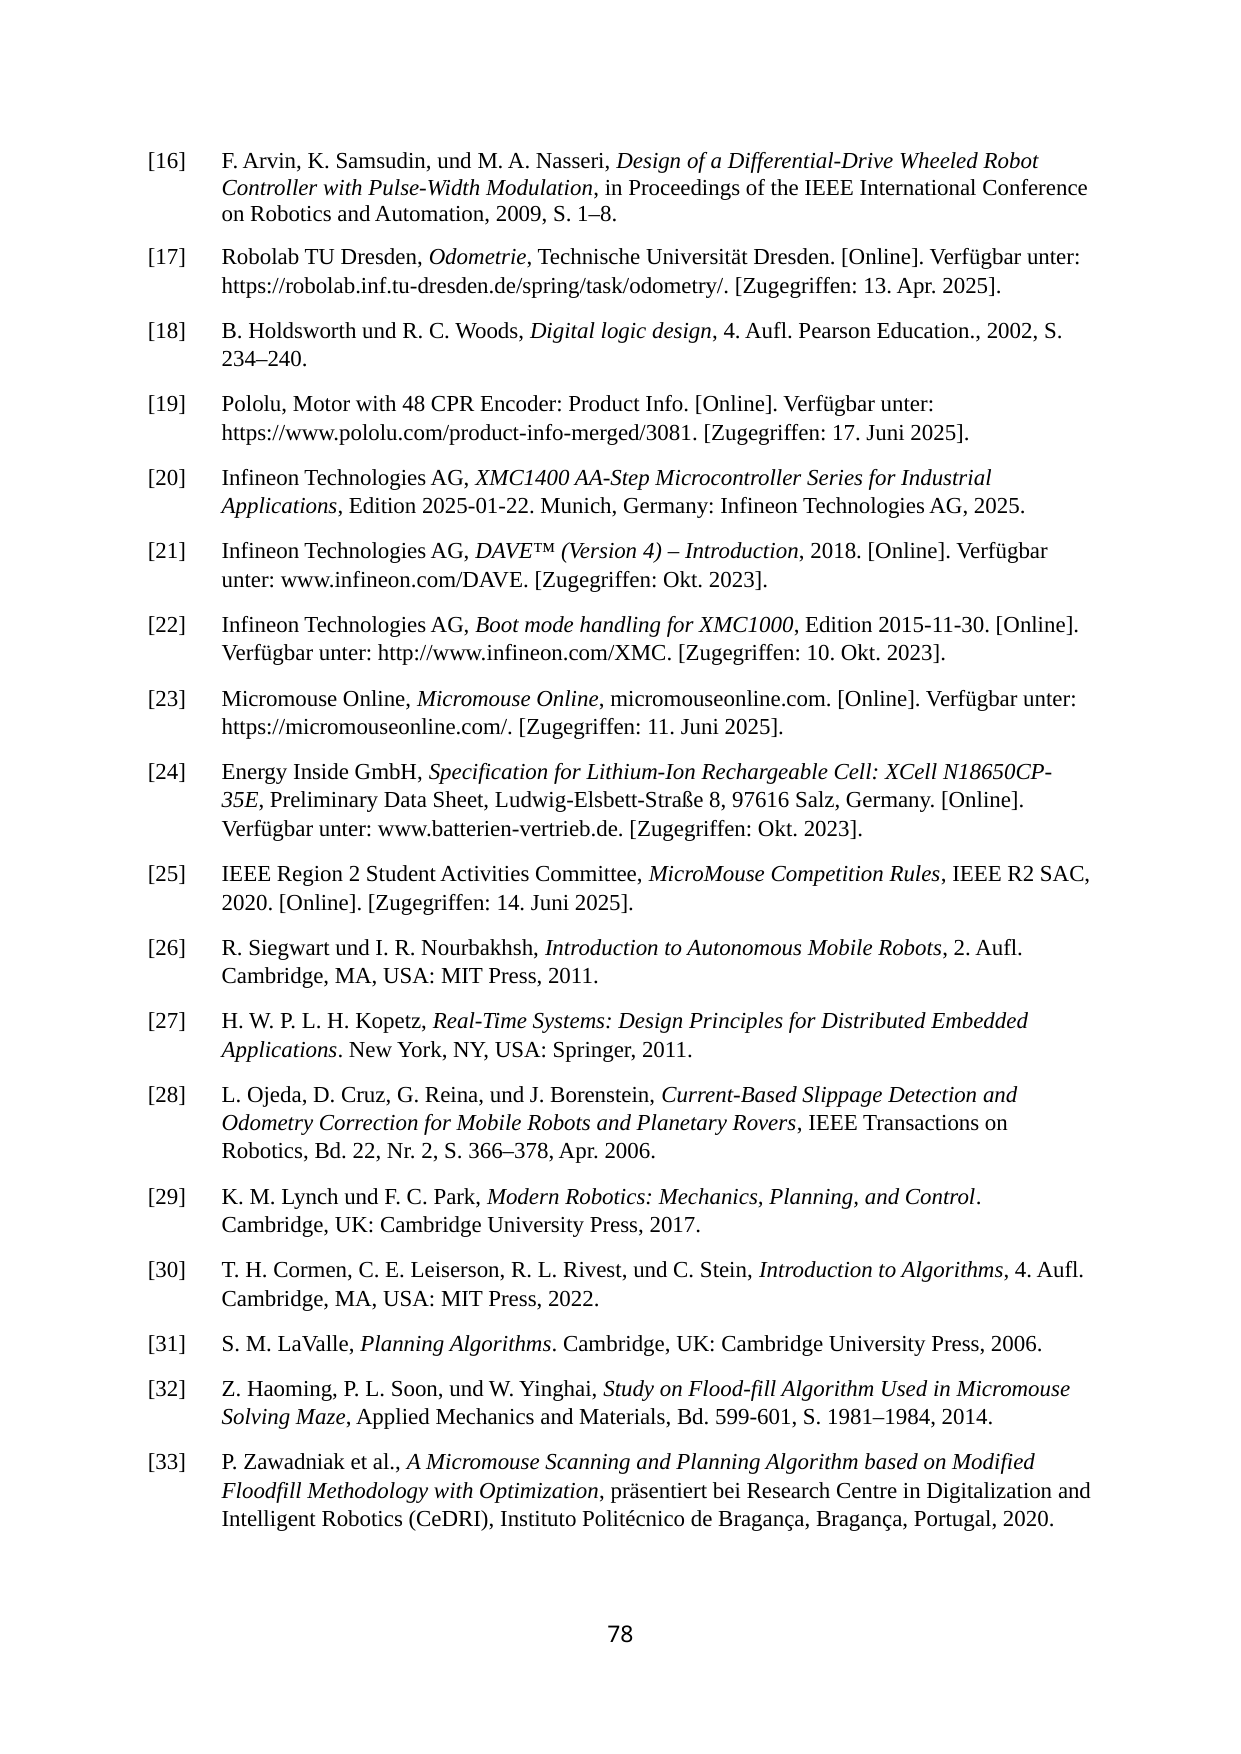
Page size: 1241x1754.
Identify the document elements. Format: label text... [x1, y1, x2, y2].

text [20] Infineon Technologies AG, XMC1400 AA-Step Microcontroller Series for Industrial Applications, Edition 2025-01-22. Munich, Germany: Infineon Technologies AG, 2025. [148, 464, 1093, 519]
text [21] Infineon Technologies AG, DAVE™ (Version 4) – Introduction, 2018. [Online]. Verfügbar unter: www.infineon.com/DAVE. [Zugegriffen: Okt. 2023]. [148, 537, 1093, 592]
text [24] Energy Inside GmbH, Specification for Lithium-Ion Rechargeable Cell: XCell N18650CP-35E, Preliminary Data Sheet, Ludwig-Elsbett-Straße 8, 97616 Salz, Germany. [Online]. Verfügbar unter: www.batterien-vertrieb.de. [Zugegriffen: Okt. 2023]. [148, 758, 1093, 841]
text [30] T. H. Cormen, C. E. Leiserson, R. L. Rivest, und C. Stein, Introduction to Algorithms, 4. Aufl. Cambridge, MA, USA: MIT Press, 2022. [148, 1256, 1093, 1311]
text [17] Robolab TU Dresden, Odometrie, Technische Universität Dresden. [Online]. Verfügbar unter: https://robolab.inf.tu-dresden.de/spring/task/odometry/. [Zugegriffen: 13. Apr. 2025]. [148, 243, 1093, 298]
text [27] H. W. P. L. H. Kopetz, Real-Time Systems: Design Principles for Distributed Embedded Applications. New York, NY, USA: Springer, 2011. [148, 1007, 1093, 1062]
text [32] Z. Haoming, P. L. Soon, und W. Yinghai, Study on Flood-fill Algorithm Used in Micromouse Solving Maze, Applied Mechanics and Materials, Bd. 599-601, S. 1981–1984, 2014. ​ [148, 1375, 1093, 1430]
text [23] Micromouse Online, Micromouse Online, micromouseonline.com. [Online]. Verfügbar unter: https://micromouseonline.com/. [Zugegriffen: 11. Juni 2025]. [148, 684, 1093, 739]
text [26] R. Siegwart und I. R. Nourbakhsh, Introduction to Autonomous Mobile Robots, 2. Aufl. Cambridge, MA, USA: MIT Press, 2011. [148, 934, 1093, 988]
text [19] Pololu, Motor with 48 CPR Encoder: Product Info. [Online]. Verfügbar unter: https://www.pololu.com/product-info-merged/3081. [Zugegriffen: 17. Juni 2025]. [148, 390, 1093, 445]
text [16] F. Arvin, K. Samsudin, und M. A. Nasseri, Design of a Differential-Drive Wheeled Robot Controller with Pulse-Width Modulation, in Proceedings of the IEEE International Conference on Robotics and Automation, 2009, S. 1–8. [148, 148, 1093, 227]
text [28] L. Ojeda, D. Cruz, G. Reina, und J. Borenstein, Current-Based Slippage Detection and Odometry Correction for Mobile Robots and Planetary Rovers, IEEE Transactions on Robotics, Bd. 22, Nr. 2, S. 366–378, Apr. 2006. [148, 1081, 1093, 1164]
text [25] IEEE Region 2 Student Activities Committee, MicroMouse Competition Rules, IEEE R2 SAC, 2020. [Online]. [Zugegriffen: 14. Juni 2025]. [148, 860, 1093, 915]
text [18] B. Holdsworth und R. C. Woods, Digital logic design, 4. Aufl. Pearson Education., 2002, S. 234–240. [148, 317, 1093, 372]
text [31] S. M. LaValle, Planning Algorithms. Cambridge, UK: Cambridge University Press, 2006. [148, 1330, 1093, 1356]
text [33] P. Zawadniak et al., A Micromouse Scanning and Planning Algorithm based on Modified Floodfill Methodology with Optimization, präsentiert bei Research Centre in Digitalization and Intelligent Robotics (CeDRI), Instituto Politécnico de Bragança, Bragança, Portugal, 2020. [148, 1448, 1093, 1532]
text [22] Infineon Technologies AG, Boot mode handling for XMC1000, Edition 2015-11-30. [Online]. Verfügbar unter: http://www.infineon.com/XMC. [Zugegriffen: 10. Okt. 2023]. [148, 611, 1093, 666]
text [29] K. M. Lynch und F. C. Park, Modern Robotics: Mechanics, Planning, and Control. Cambridge, UK: Cambridge University Press, 2017. [148, 1183, 1093, 1237]
